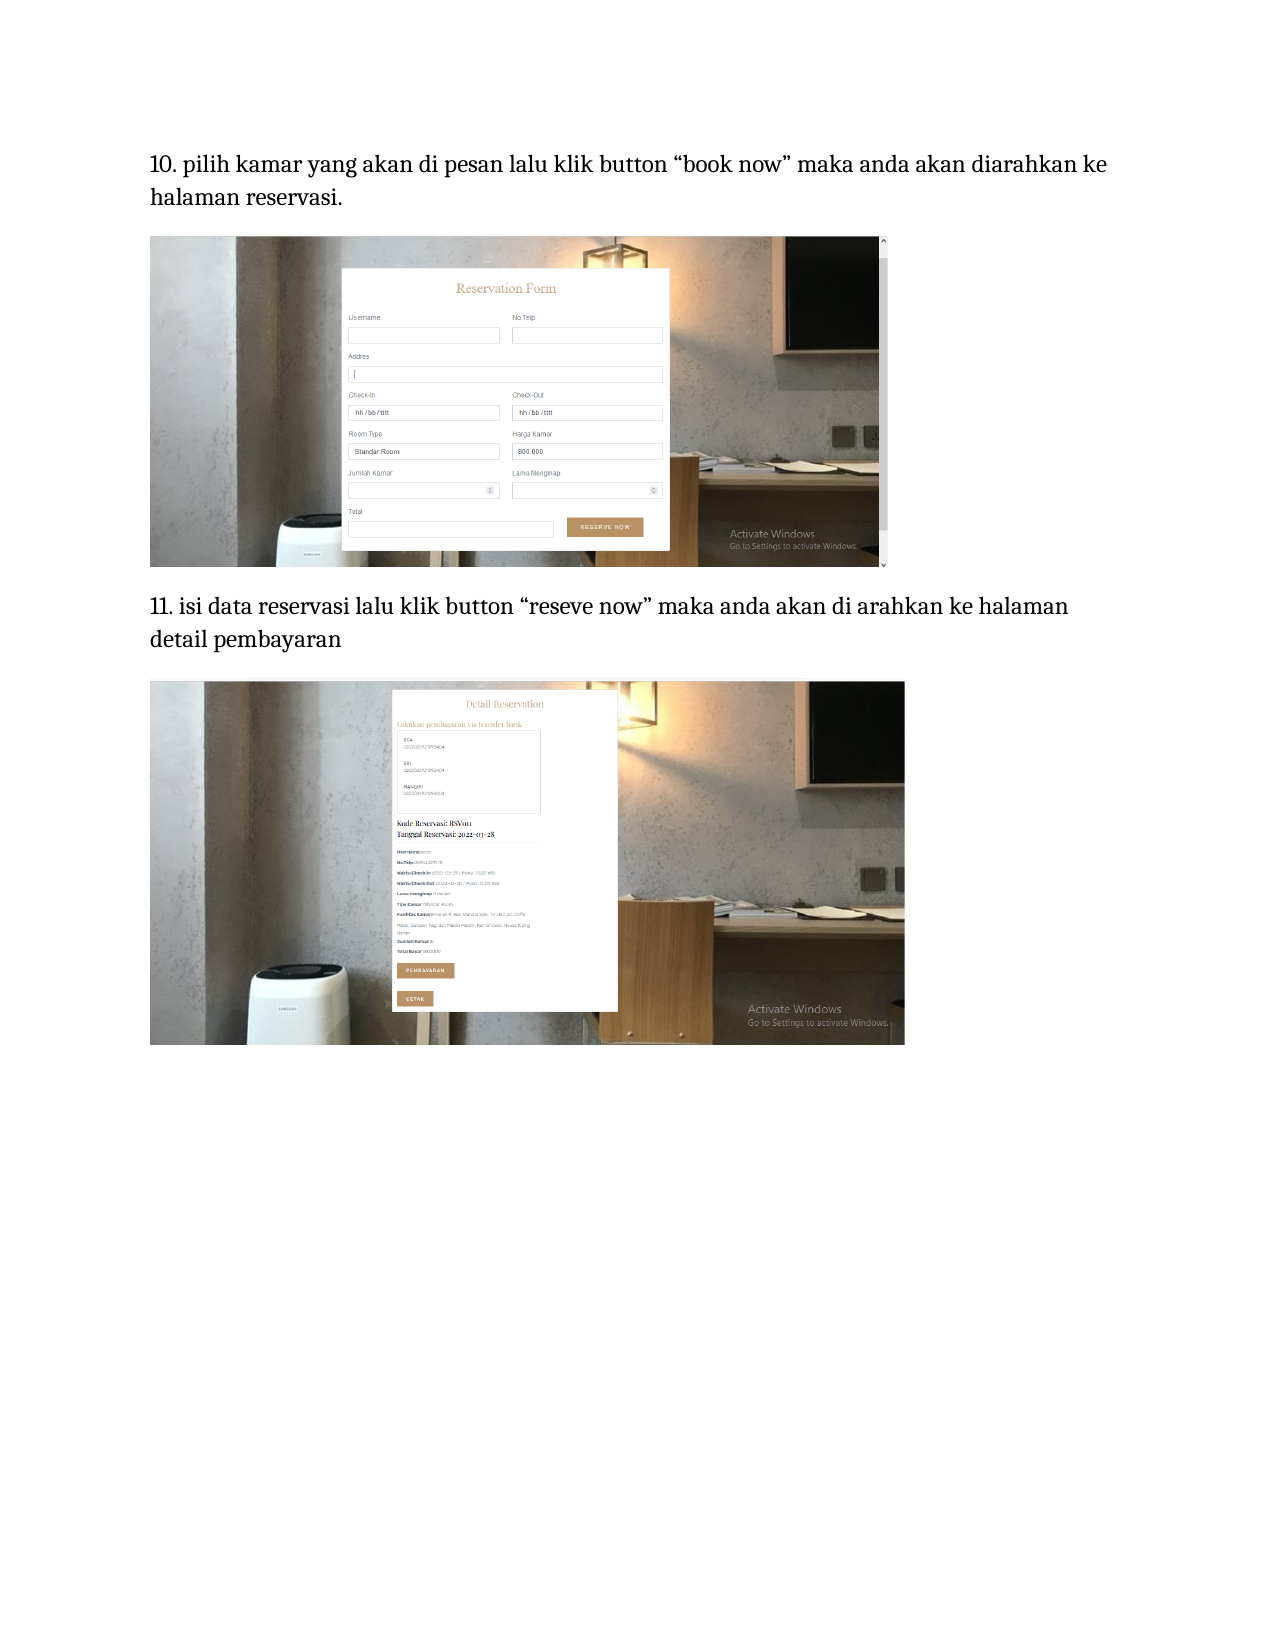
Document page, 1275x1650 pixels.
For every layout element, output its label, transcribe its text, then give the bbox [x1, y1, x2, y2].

text 10. pilih kamar yang akan di pesan lalu klik button “book now” maka anda akan diarahkan ke halaman reservasi. [150, 150, 1125, 212]
text 11. isi data reservasi lalu klik button “reseve now” maka anda akan di arahkan ke halaman detail pembayaran [150, 592, 1125, 653]
picture [150, 678, 905, 1045]
picture [150, 236, 888, 567]
